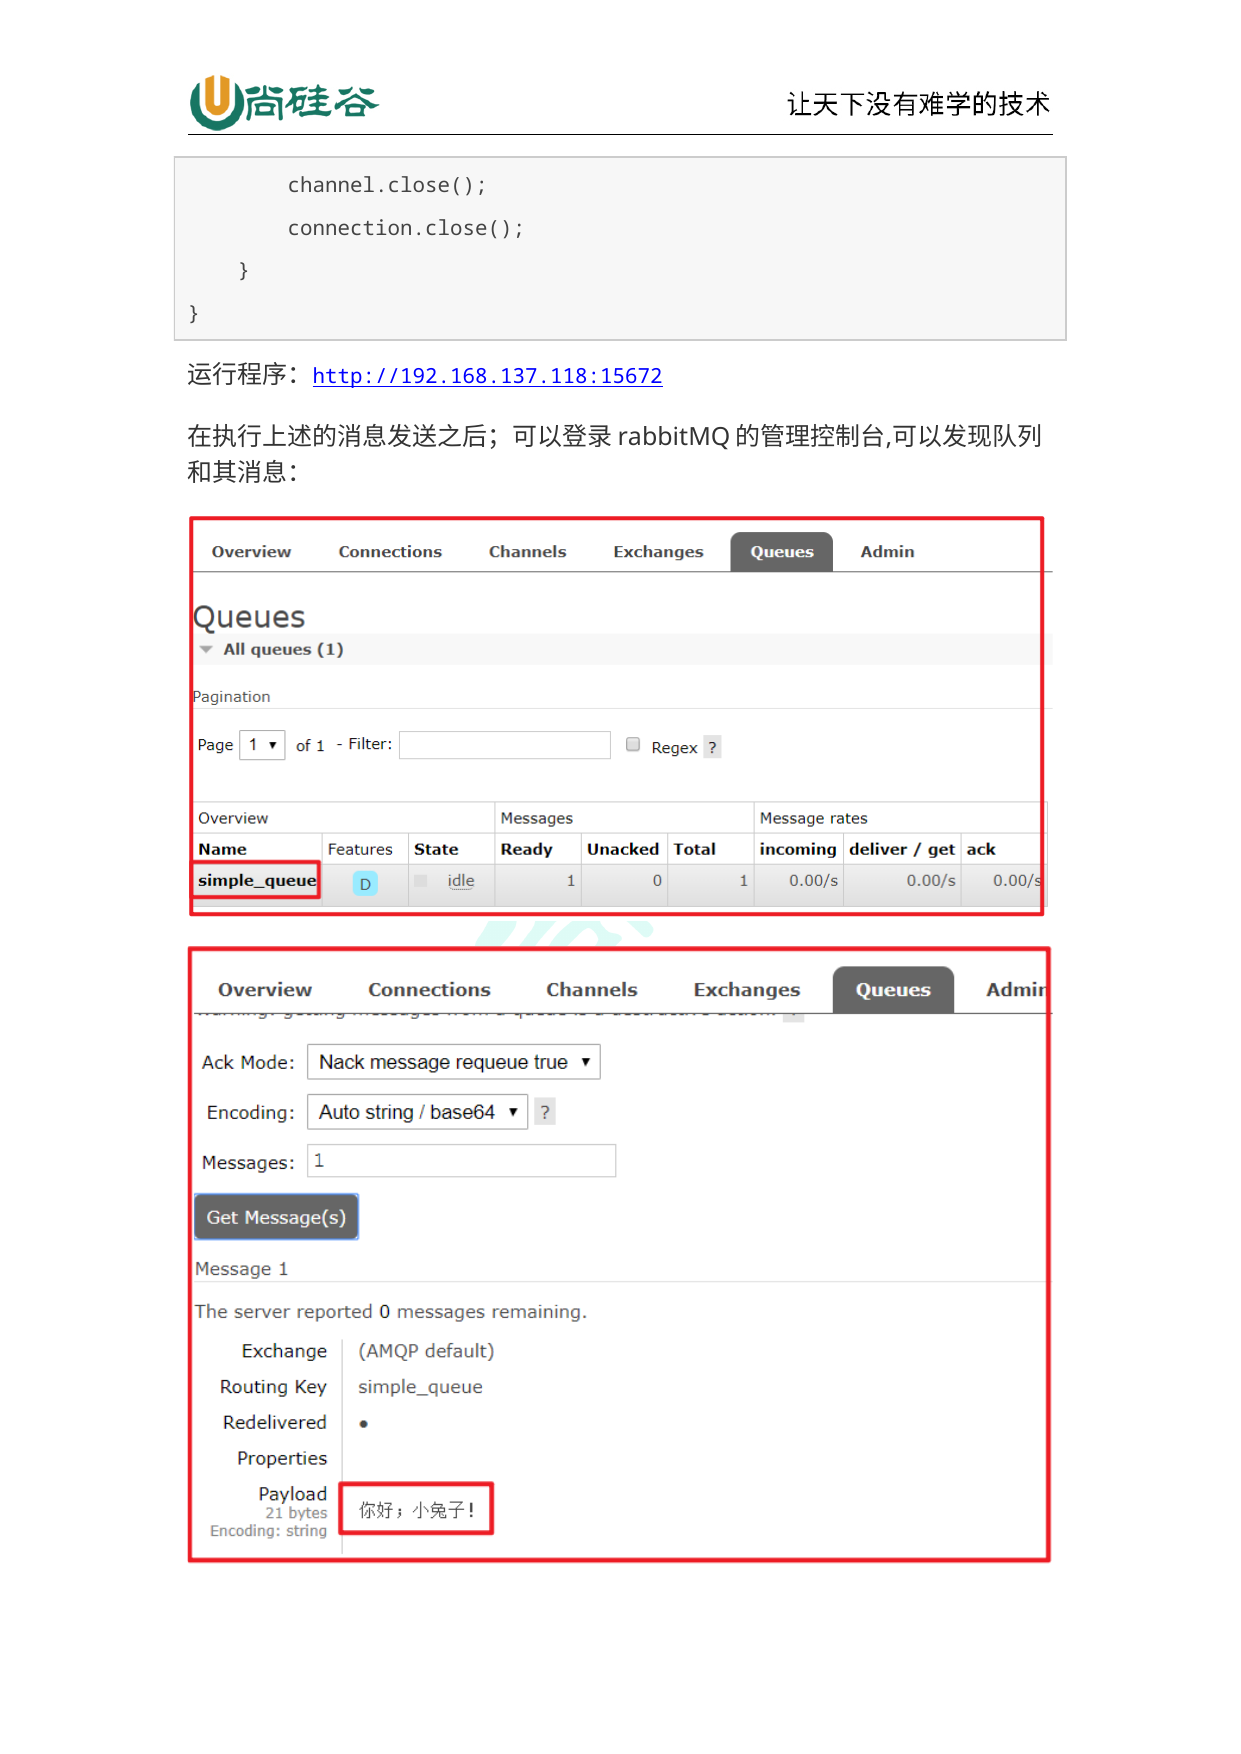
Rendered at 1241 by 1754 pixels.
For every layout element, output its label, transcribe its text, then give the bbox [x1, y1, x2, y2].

picture [187, 73, 1053, 132]
text channel.close(); [175, 158, 1065, 199]
picture [187, 513, 1053, 921]
text } [175, 241, 1065, 284]
text 在执行上述的消息发送之后；可以登录rabbitMQ的管理控制台,可以发现队列和其消息： [187, 416, 1053, 488]
picture [187, 946, 1053, 1566]
text connection.close(); [175, 199, 1065, 241]
text 运行程序：http://192.168.137.118:15672 [187, 355, 1053, 391]
text } [175, 284, 1065, 339]
